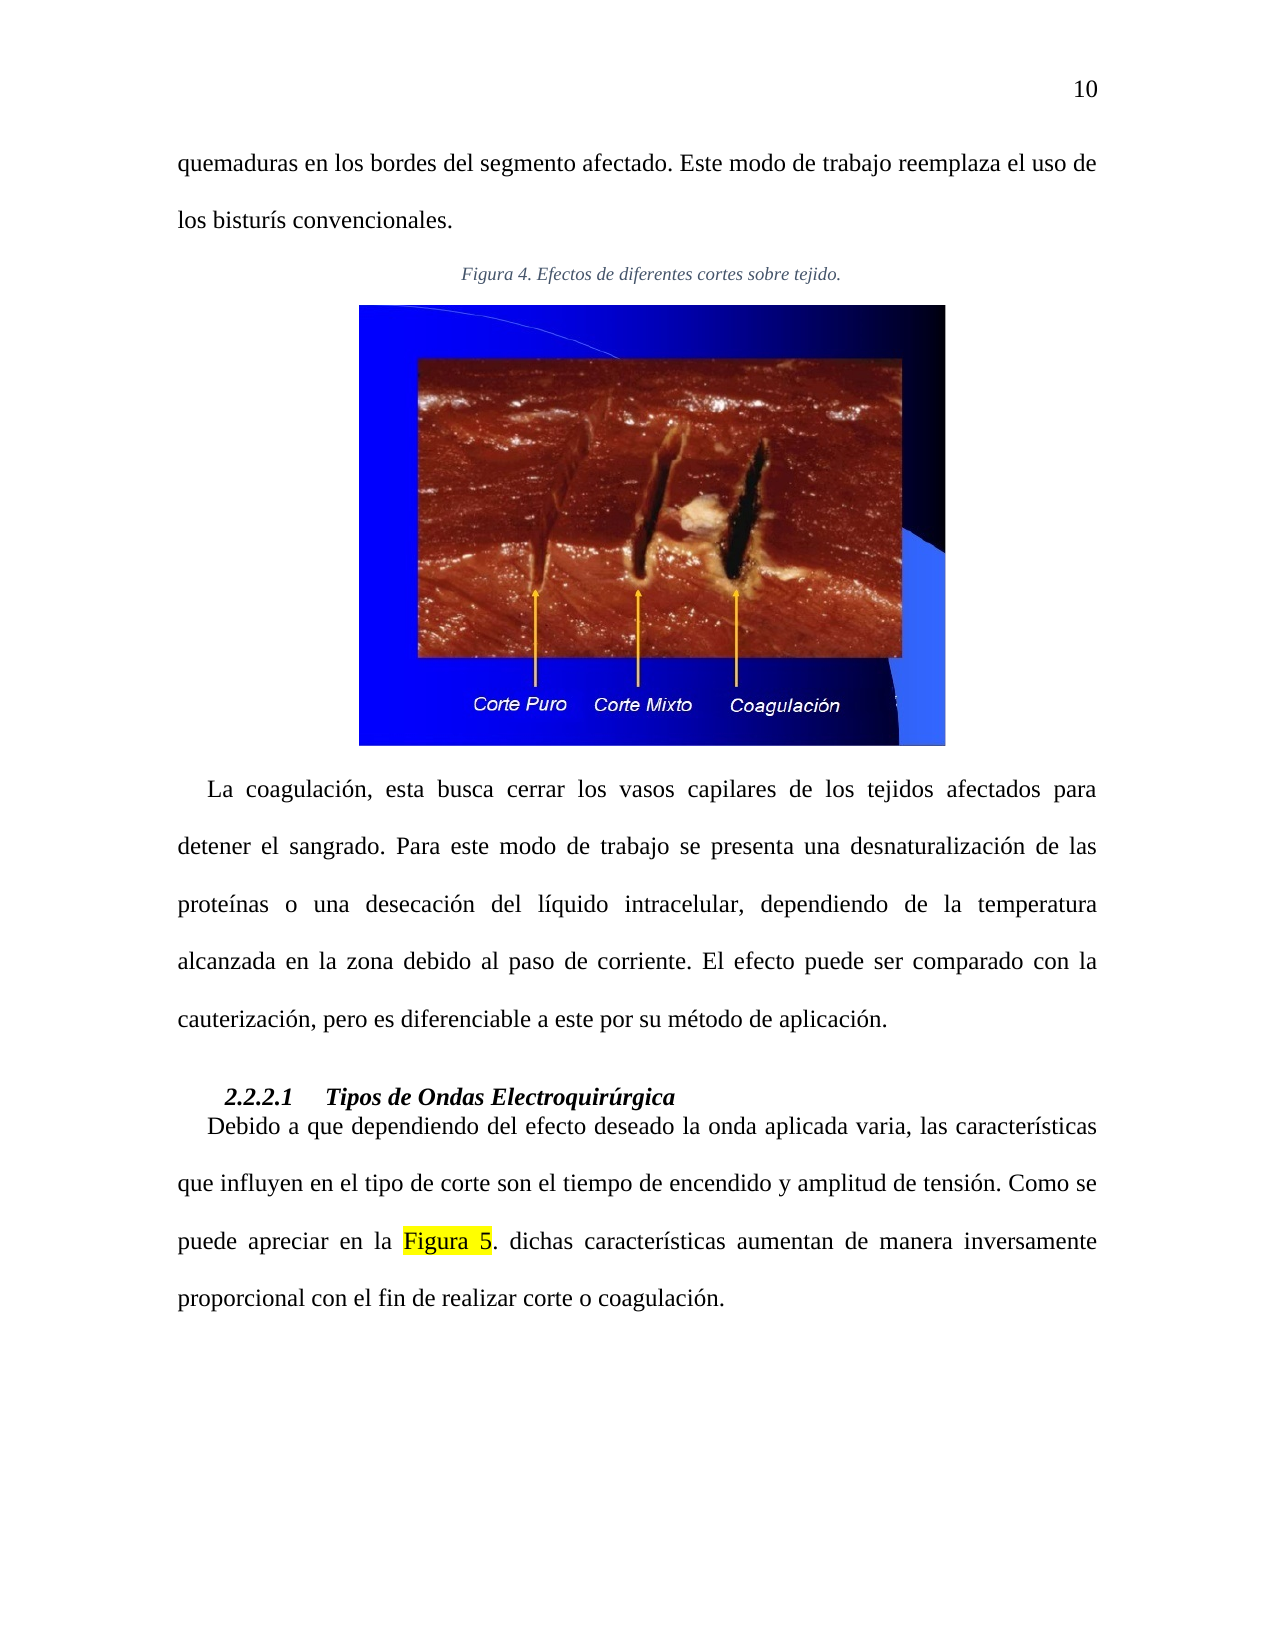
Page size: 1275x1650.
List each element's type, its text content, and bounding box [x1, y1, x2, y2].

subtitle Tipos de Ondas Electroquirúrgica [177, 1082, 1098, 1111]
text Debido a que dependiendo del efecto deseado la onda aplicada varia, las características que influyen en el tipo de corte son el tiempo de encendido y amplitud de tensión. Como se puede apreciar en la Figura 5. dichas características aumentan de manera inversamente proporcional con el fin de realizar corte o coagulación. [177, 1111, 1098, 1312]
picture [359, 305, 946, 746]
text La coagulación, esta busca cerrar los vasos capilares de los tejidos afectados para detener el sangrado. Para este modo de trabajo se presenta una desnaturalización de las proteínas o una desecación del líquido intracelular, dependiendo de la temperatura alcanzada en la zona debido al paso de corriente. El efecto puede ser comparado con la cauterización, pero es diferenciable a este por su método de aplicación. [177, 774, 1098, 1033]
text Figura . Efectos de diferentes cortes sobre tejido. [177, 263, 1098, 284]
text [177, 148, 1098, 234]
